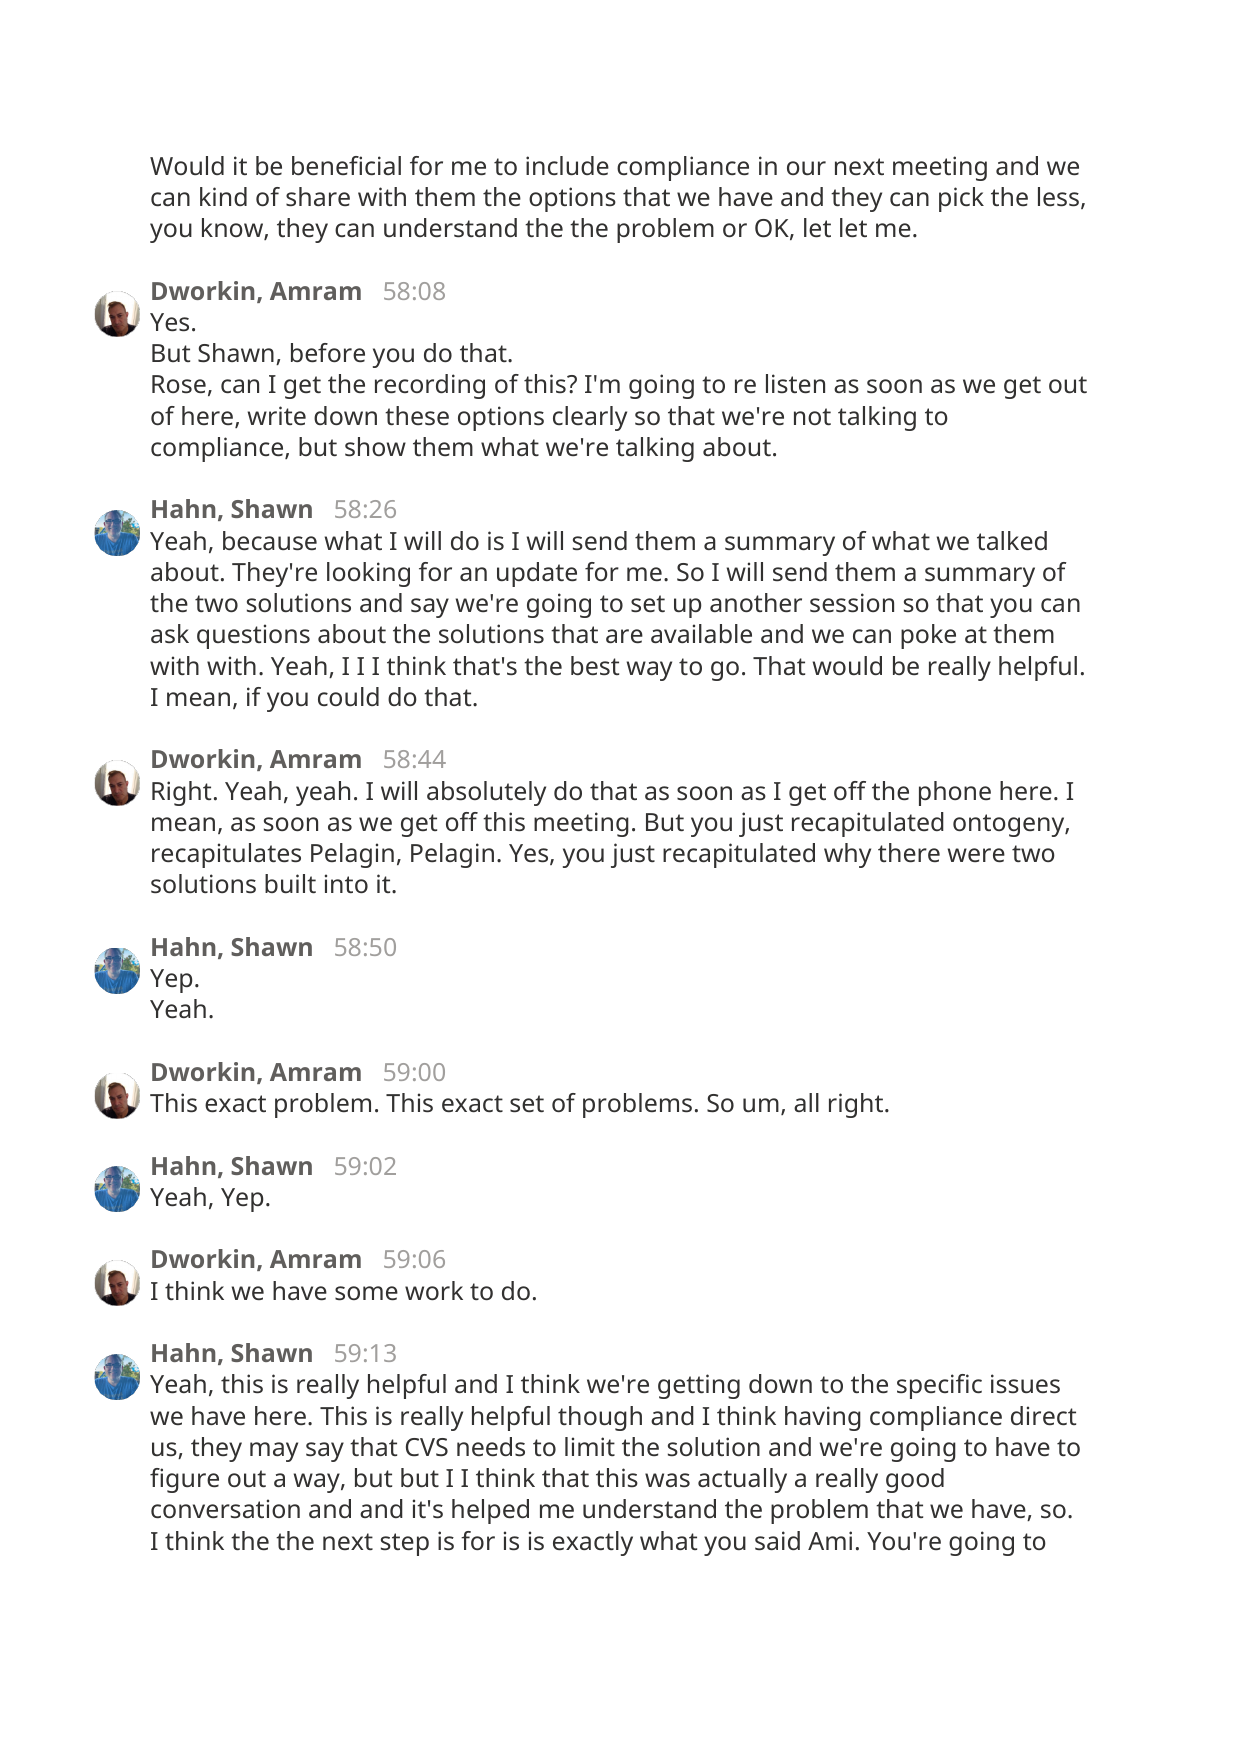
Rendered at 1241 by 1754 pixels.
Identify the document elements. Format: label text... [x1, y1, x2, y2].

picture [94, 291, 140, 337]
picture [94, 1354, 140, 1400]
picture [94, 510, 140, 556]
picture [94, 948, 140, 994]
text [150, 1306, 1090, 1556]
text Dworkin, Amram 58:44 Right. Yeah, yeah. I will absolutely do that as soon as I get off the phone here. I mean, as soon as we get off this meeting. But you just recapitulated ontogeny, recapitulates Pelagin, Pelagin. Yes, you just recapitulated why there were two solutions built into it. [150, 712, 1090, 900]
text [150, 150, 1090, 244]
text Hahn, Shawn 59:02 Yeah, Yep. [150, 1119, 1090, 1212]
text Hahn, Shawn 58:26 Yeah, because what I will do is I will send them a summary of what we talked about. They're looking for an update for me. So I will send them a summary of the two solutions and say we're going to set up another session so that you can ask questions about the solutions that are available and we can poke at them with with. Yeah, I I I think that's the best way to go. That would be really helpful. I mean, if you could do that. [150, 462, 1090, 712]
picture [94, 1166, 140, 1212]
picture [94, 1073, 140, 1119]
text Dworkin, Amram 59:06 I think we have some work to do. [150, 1212, 1090, 1306]
text Dworkin, Amram 59:00 This exact problem. This exact set of problems. So um, all right. [150, 1025, 1090, 1119]
picture [94, 760, 140, 806]
text Hahn, Shawn 58:50 Yep. Yeah. [150, 900, 1090, 1025]
text Dworkin, Amram 58:08 Yes. But Shawn, before you do that. Rose, can I get the recording of this? I'm going to re listen as soon as we get out of here, write down these options clearly so that we're not talking to compliance, but show them what we're talking about. [150, 244, 1090, 462]
picture [94, 1260, 140, 1306]
